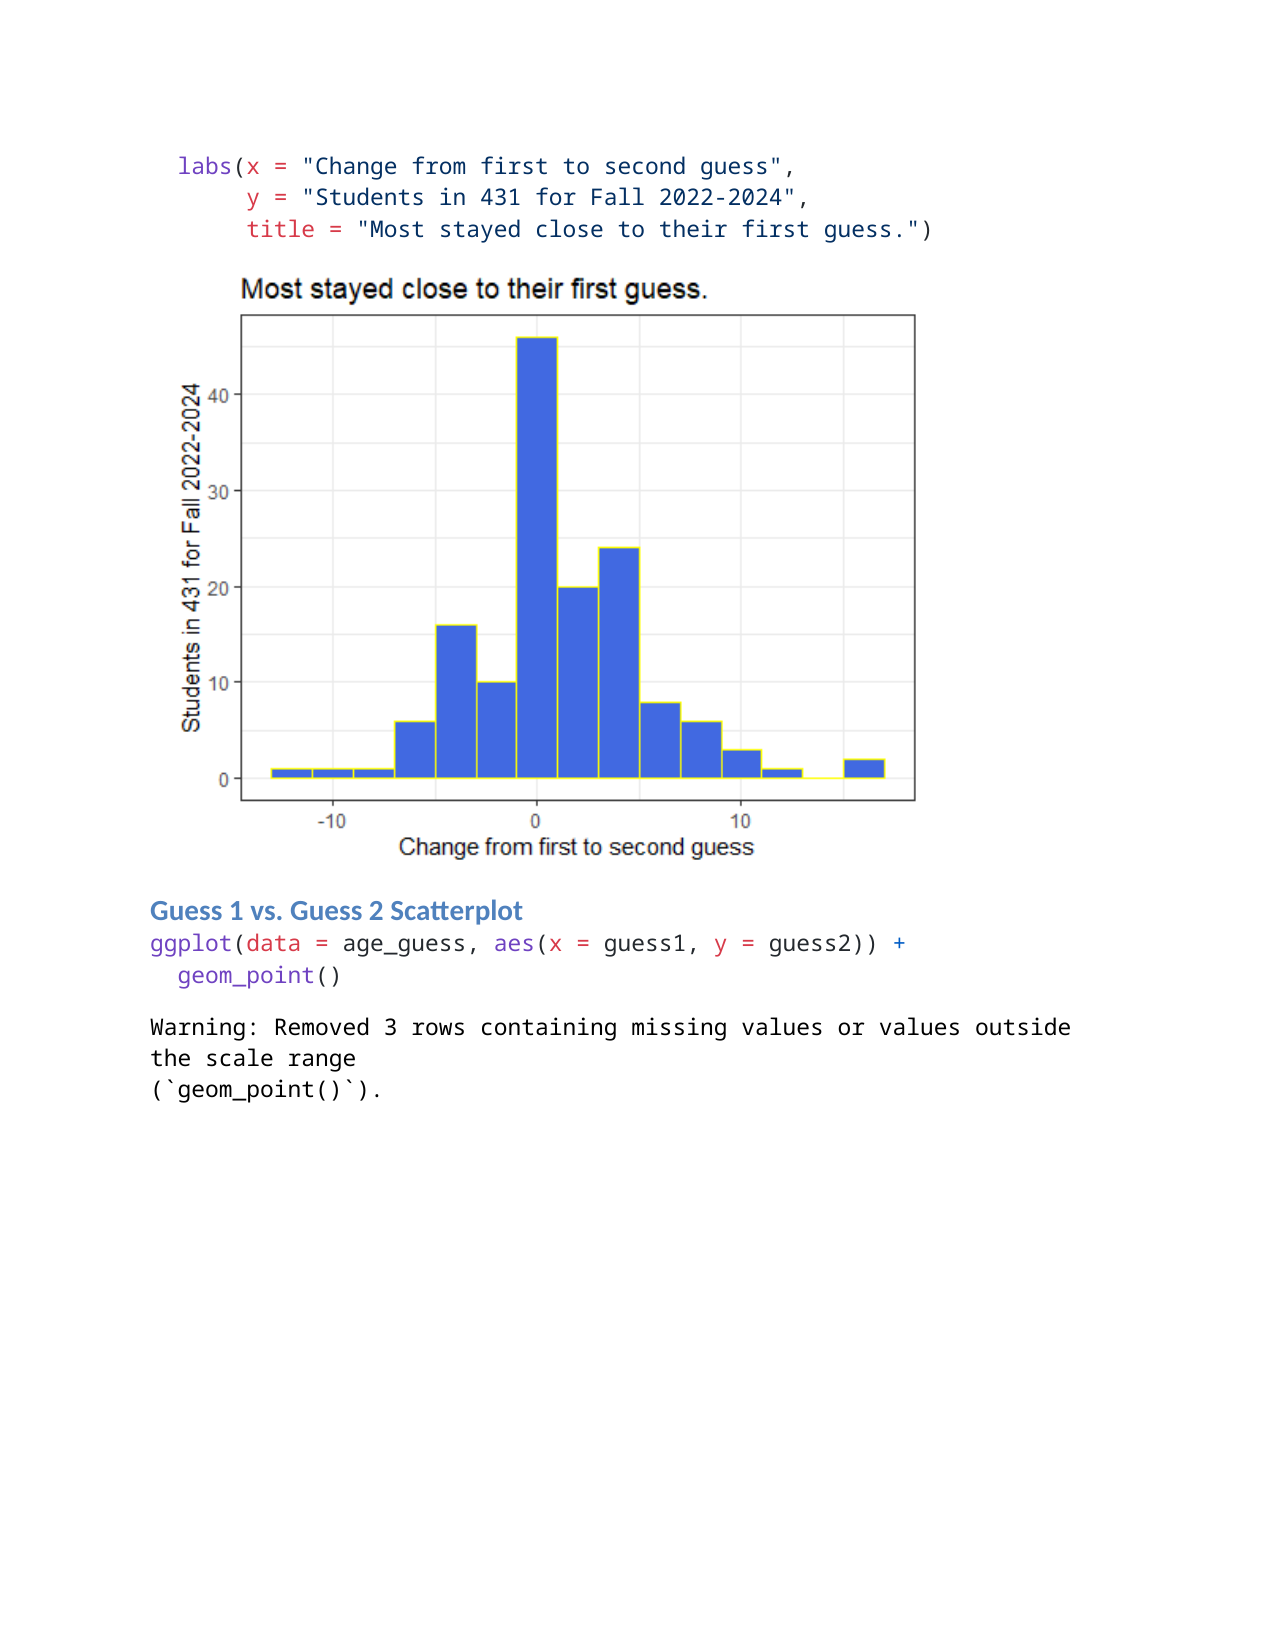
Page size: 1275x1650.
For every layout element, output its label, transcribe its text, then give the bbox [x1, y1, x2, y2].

subtitle Guess 1 vs. Guess 2 Scatterplot [150, 892, 1125, 927]
picture [168, 264, 927, 871]
text ggplot(data = age_guess, aes(x = guess1, y = guess2)) + geom_point() [150, 927, 1125, 990]
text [150, 150, 1125, 244]
text Warning: Removed 3 rows containing missing values or values outside the scale range (`geom_point()`). [150, 1011, 1125, 1104]
